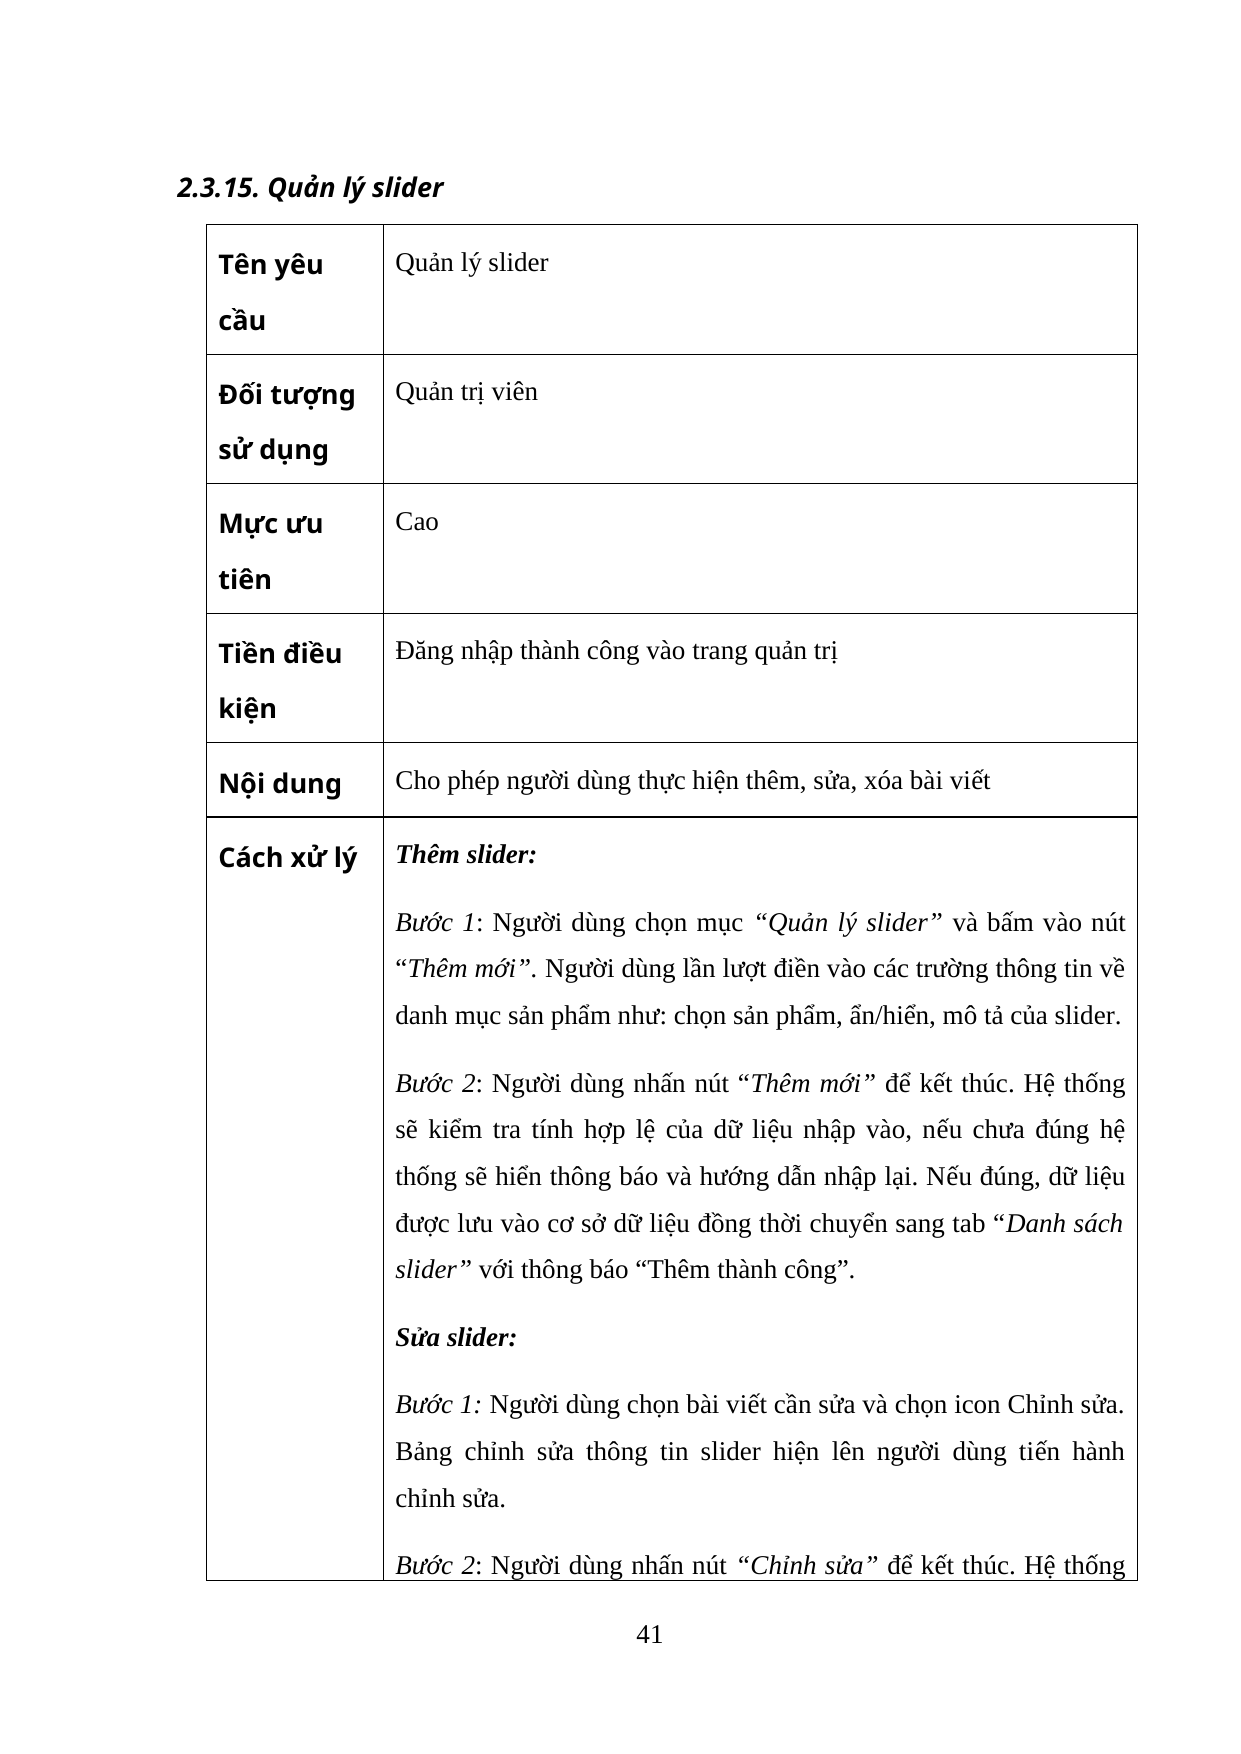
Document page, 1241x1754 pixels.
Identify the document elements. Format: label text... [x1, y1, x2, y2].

table_cell Mực ưu tiên [207, 484, 383, 613]
table_header Quản lý slider [384, 225, 1137, 353]
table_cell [384, 818, 1137, 1580]
table_cell Cho phép người dùng thực hiện thêm, sửa, xóa bài viết [384, 743, 1137, 816]
table_cell Quản trị viên [384, 355, 1137, 483]
table_cell Tiền điều kiện [207, 614, 383, 742]
table_cell Đăng nhập thành công vào trang quản trị [384, 614, 1137, 742]
table_cell Nội dung [207, 743, 383, 816]
table_cell Đối tượng sử dụng [207, 355, 383, 483]
table_cell Cách xử lý [207, 818, 383, 1580]
table_cell Cao [384, 484, 1137, 613]
subtitle 2.3.15. Quản lý slider [177, 168, 1122, 205]
table_header Tên yêu cầu [207, 225, 383, 353]
